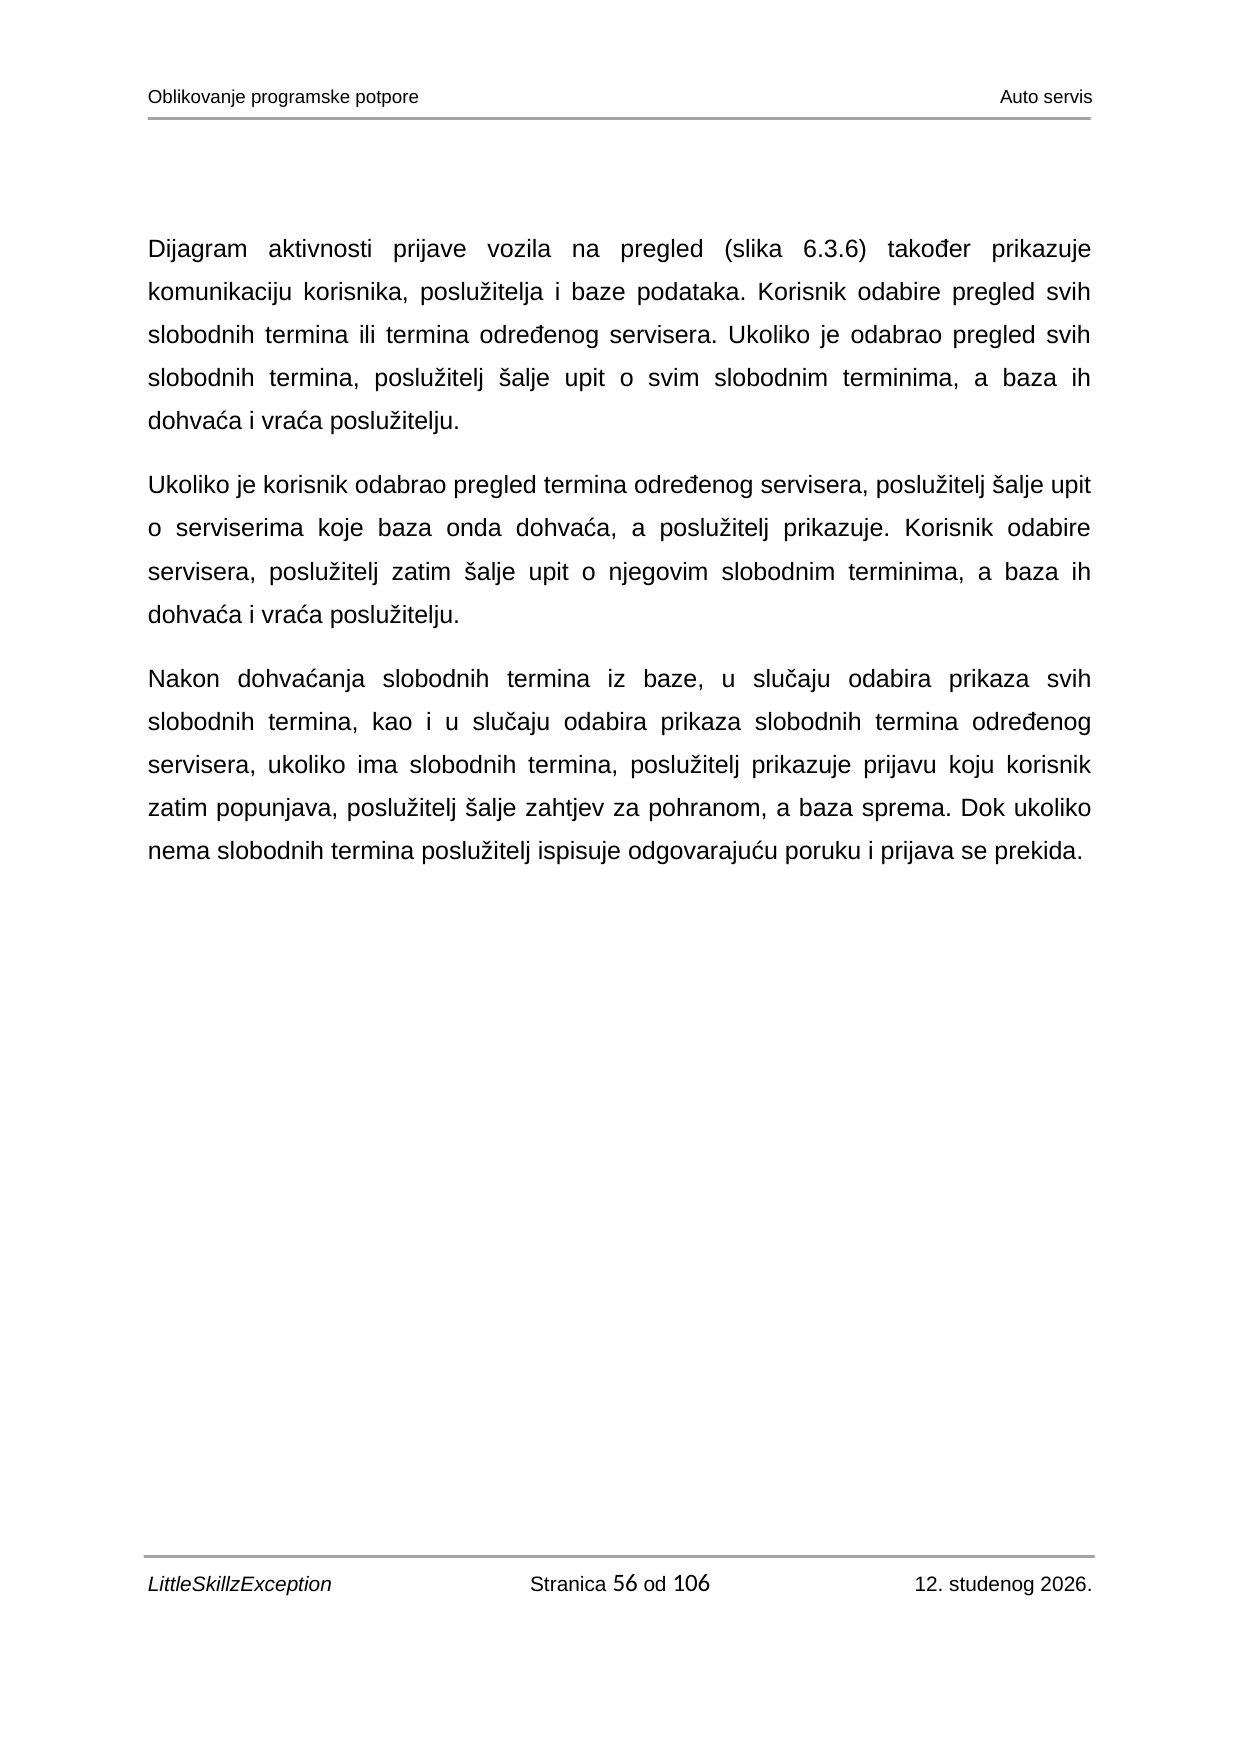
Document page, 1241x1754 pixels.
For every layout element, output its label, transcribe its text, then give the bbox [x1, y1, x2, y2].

text Ukoliko je korisnik odabrao pregled termina određenog servisera, poslužitelj šalje upit o serviserima koje baza onda dohvaća, a poslužitelj prikazuje. Korisnik odabire servisera, poslužitelj zatim šalje upit o njegovim slobodnim terminima, a baza ih dohvaća i vraća poslužitelju. [148, 470, 1093, 628]
text Dijagram aktivnosti prijave vozila na pregled (slika 6.3.6) također prikazuje komunikaciju korisnika, poslužitelja i baze podataka. Korisnik odabire pregled svih slobodnih termina ili termina određenog servisera. Ukoliko je odabrao pregled svih slobodnih termina, poslužitelj šalje upit o svim slobodnim terminima, a baza ih dohvaća i vraća poslužitelju. [148, 148, 1093, 435]
text Nakon dohvaćanja slobodnih termina iz baze, u slučaju odabira prikaza svih slobodnih termina, kao i u slučaju odabira prikaza slobodnih termina određenog servisera, ukoliko ima slobodnih termina, poslužitelj prikazuje prijavu koju korisnik zatim popunjava, poslužitelj šalje zahtjev za pohranom, a baza sprema. Dok ukoliko nema slobodnih termina poslužitelj ispisuje odgovarajuću poruku i prijava se prekida. [148, 664, 1093, 865]
